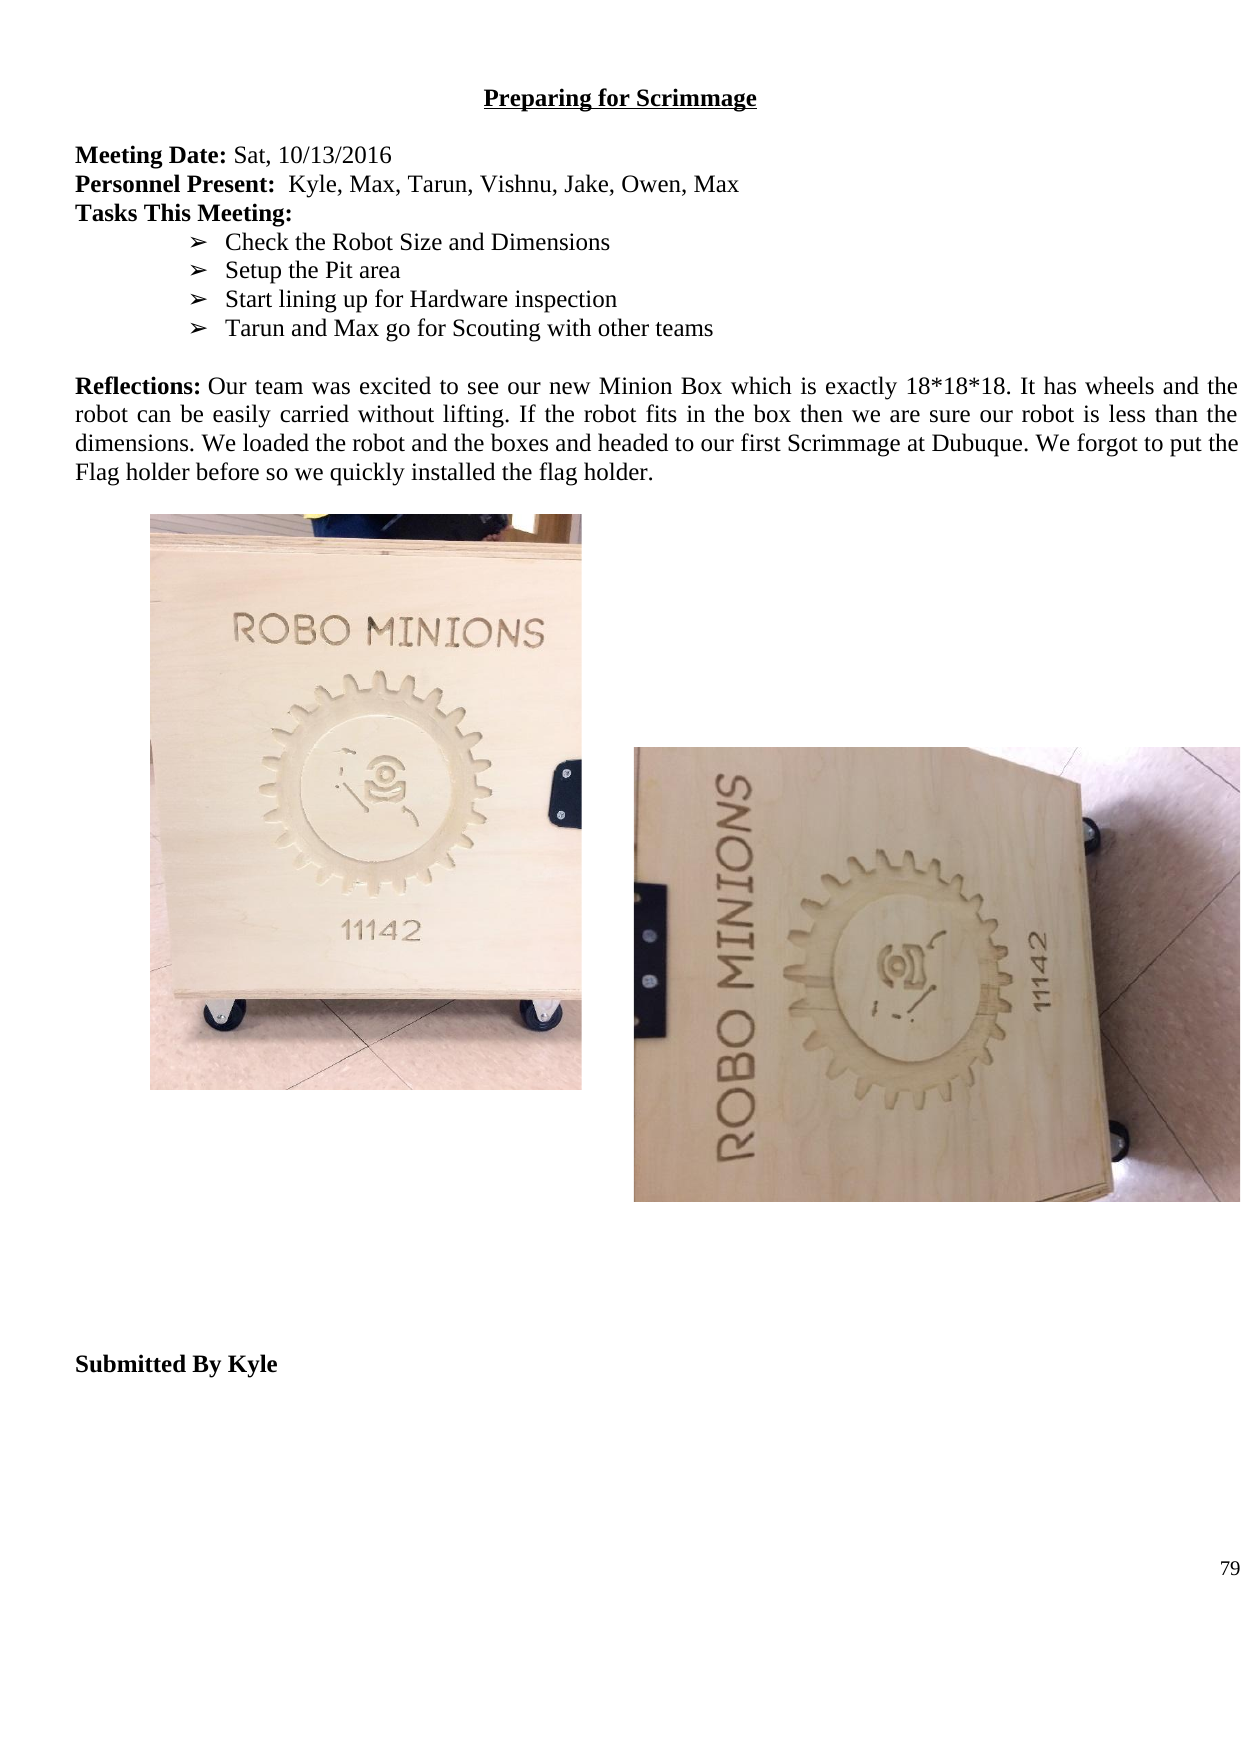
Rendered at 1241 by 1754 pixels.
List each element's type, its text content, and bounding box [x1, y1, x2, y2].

text Personnel Present: Kyle, Max, Tarun, Vishnu, Jake, Owen, Max [0, 169, 1240, 198]
text Tasks This Meeting: [0, 198, 1240, 227]
list Start lining up for Hardware inspection [187, 284, 1240, 313]
picture [633, 747, 1241, 1202]
text Preparing for Scrimmage [0, 83, 1240, 112]
text Submitted By Kyle [0, 1349, 1240, 1377]
text Meeting Date: Sat, 10/13/2016 [0, 140, 1240, 169]
list Setup the Pit area [187, 255, 1240, 284]
text Reflections: Our team was excited to see our new Minion Box which is exactly 18*18*18. It has wheels and the robot can be easily carried without lifting. If the robot fits in the box then we are sure our robot is less than the dimensions. We loaded the robot and the boxes and headed to our first Scrimmage at Dubuque. We forgot to put the Flag holder before so we quickly installed the flag holder. [75, 371, 1240, 486]
list Check the Robot Size and Dimensions [187, 227, 1240, 255]
picture [150, 514, 582, 1090]
list Tarun and Max go for Scouting with other teams [187, 313, 1240, 342]
